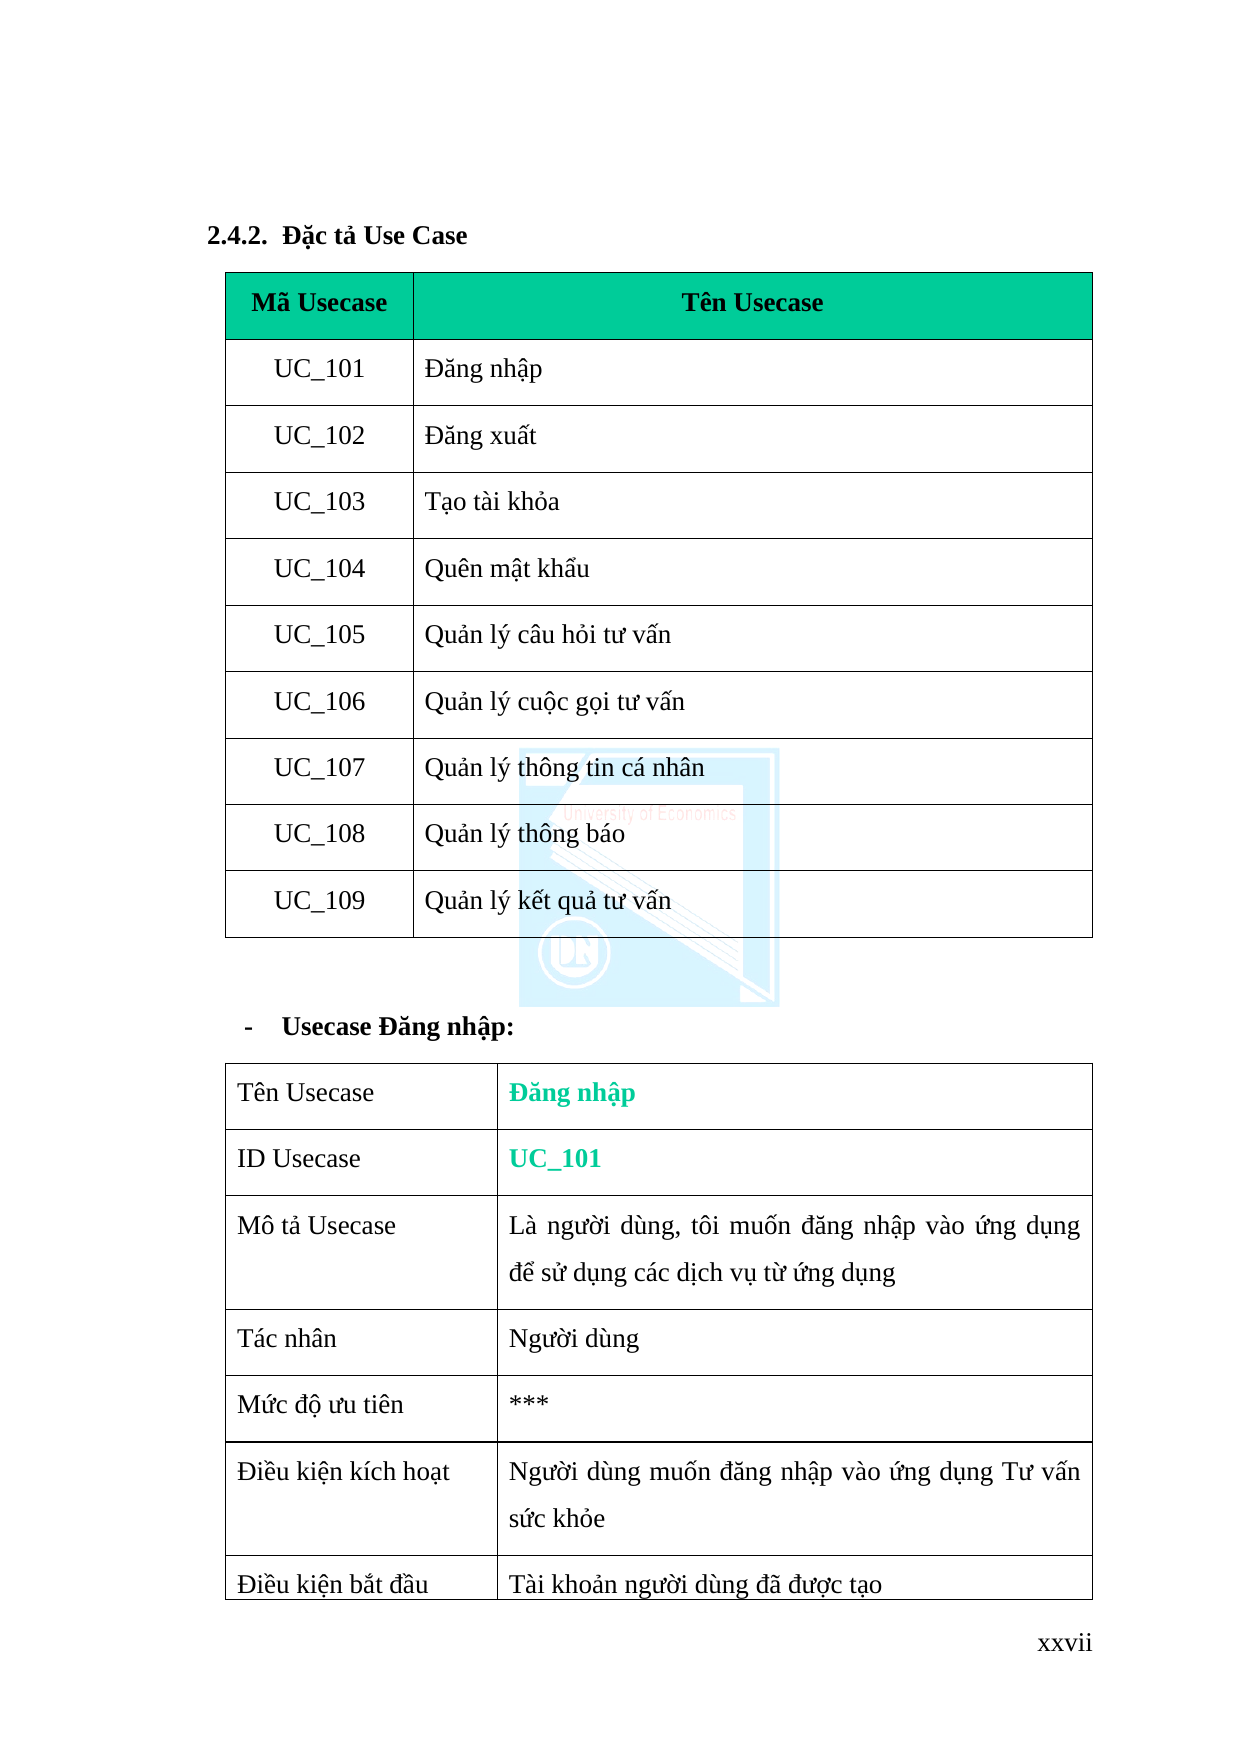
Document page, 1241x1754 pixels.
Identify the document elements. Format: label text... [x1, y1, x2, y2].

table_cell UC_105 [226, 606, 413, 671]
table_cell *** [498, 1376, 1092, 1441]
table_cell Mức độ ưu tiên [226, 1376, 497, 1441]
table_cell ID Usecase [226, 1130, 497, 1195]
table_cell Quản lý kết quả tư vấn [414, 871, 1092, 937]
table_cell Tác nhân [226, 1310, 497, 1375]
table_cell UC_107 [226, 739, 413, 804]
table_cell UC_109 [226, 871, 413, 937]
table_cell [498, 1556, 1092, 1599]
table_cell UC_103 [226, 473, 413, 538]
table_cell Đăng nhập [414, 340, 1092, 405]
table_cell Điều kiện kích hoạt [226, 1443, 497, 1554]
table_cell Đăng xuất [414, 406, 1092, 472]
table_header Mã Usecase [226, 273, 413, 339]
table_cell Quản lý cuộc gọi tư vấn [414, 672, 1092, 737]
table_cell UC_108 [226, 805, 413, 870]
table_cell UC_101 [226, 340, 413, 405]
table_cell Tạo tài khỏa [414, 473, 1092, 538]
text Usecase Đăng nhập: [244, 1009, 1092, 1041]
table_cell Người dùng muốn đăng nhập vào ứng dụng Tư vấn sức khỏe [498, 1443, 1092, 1554]
table_cell Quản lý thông báo [414, 805, 1092, 870]
table_cell UC_106 [226, 672, 413, 737]
table_cell UC_104 [226, 539, 413, 604]
table_cell Người dùng [498, 1310, 1092, 1375]
table_cell Quản lý thông tin cá nhân [414, 739, 1092, 804]
table_header Đăng nhập [498, 1064, 1092, 1129]
table_cell Điều kiện bắt đầu [226, 1556, 497, 1599]
table_cell Quản lý câu hỏi tư vấn [414, 606, 1092, 671]
table_cell UC_101 [498, 1130, 1092, 1195]
table_cell Quên mật khẩu [414, 539, 1092, 604]
subtitle Đặc tả Use Case [207, 219, 1092, 251]
table_cell UC_102 [226, 406, 413, 472]
table_cell Mô tả Usecase [226, 1196, 497, 1308]
table_header Tên Usecase [414, 273, 1092, 339]
table_cell Là người dùng, tôi muốn đăng nhập vào ứng dụng để sử dụng các dịch vụ từ ứng dụng [498, 1196, 1092, 1308]
table_header Tên Usecase [226, 1064, 497, 1129]
